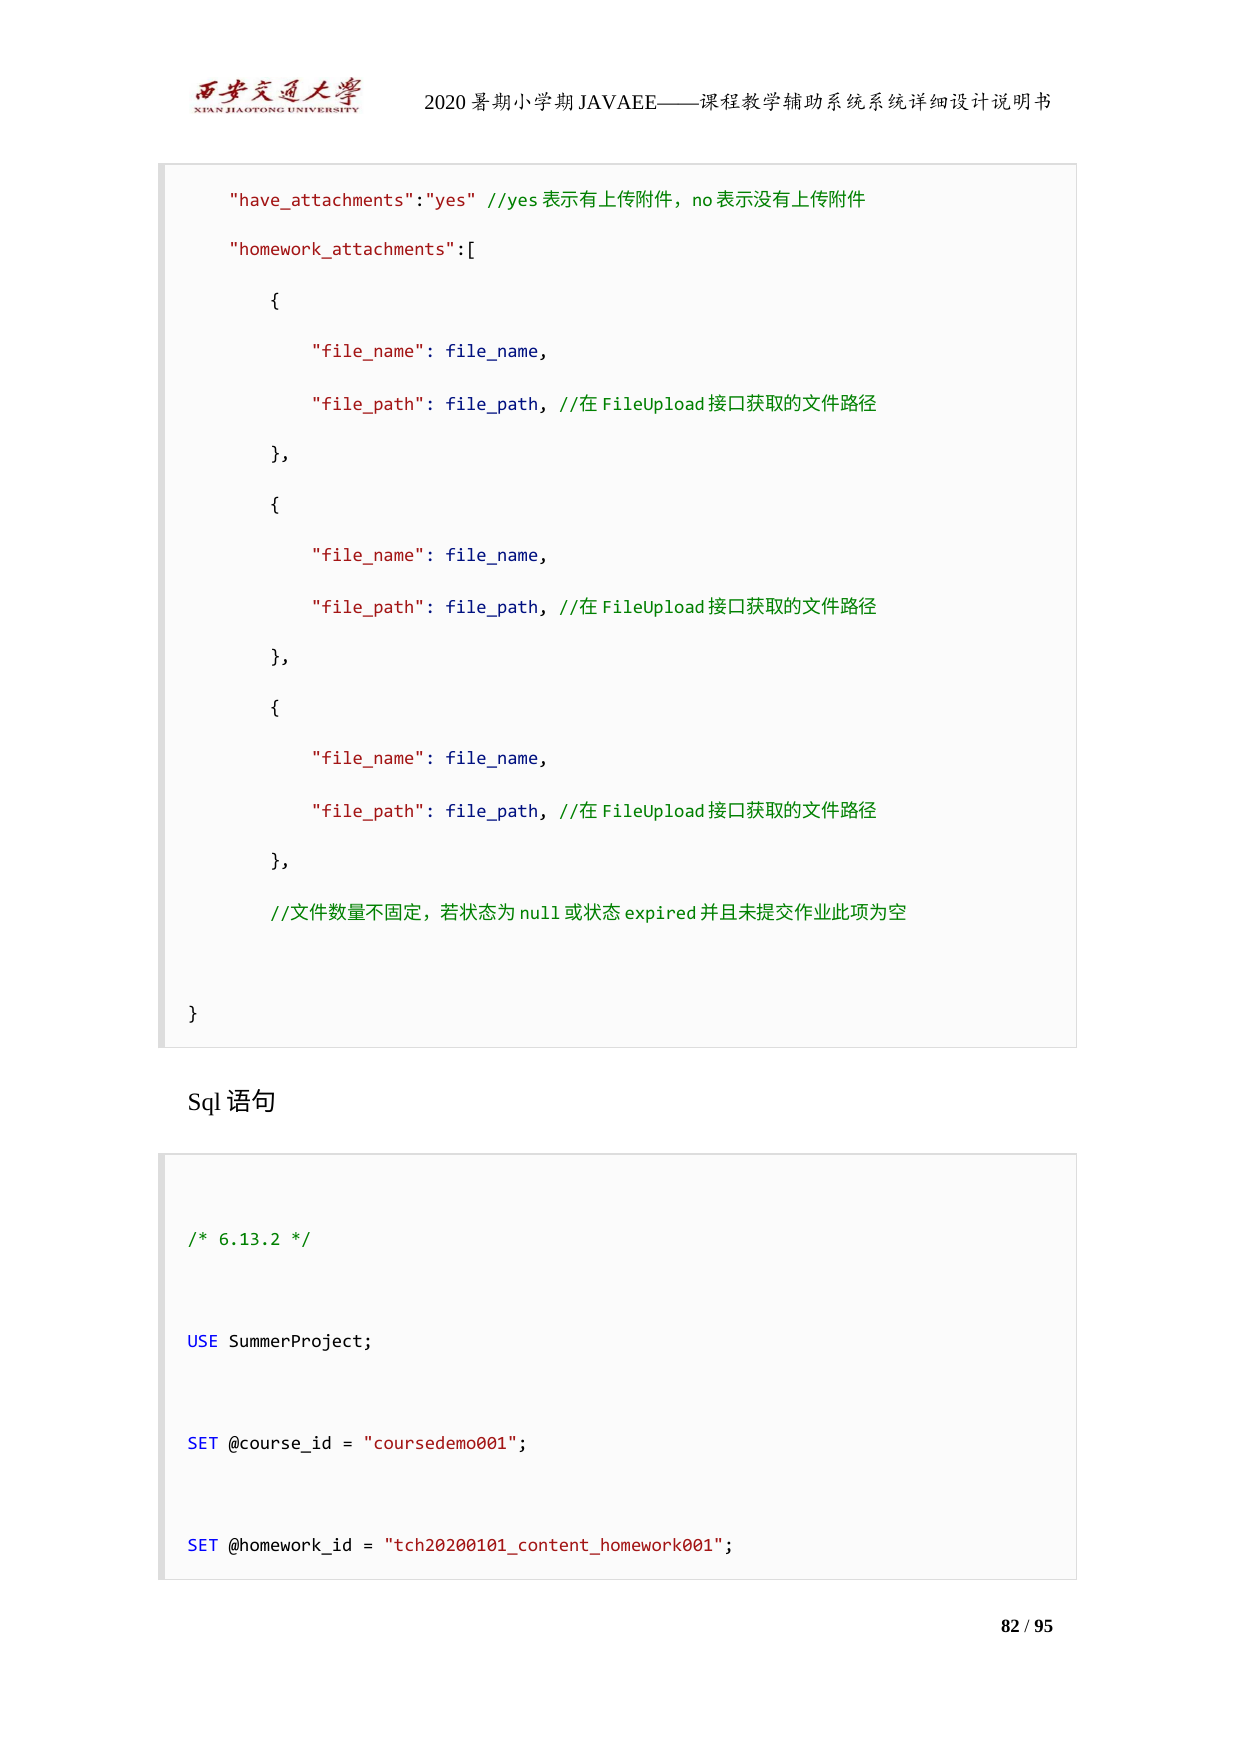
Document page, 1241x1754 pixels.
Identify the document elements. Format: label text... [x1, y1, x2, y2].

picture [189, 77, 364, 114]
text { [165, 265, 1076, 316]
text "file_path": file_path, //在FileUpload接口获取的文件路径 [165, 774, 1076, 825]
text "file_name": file_name, [165, 723, 1076, 774]
text USE SummerProject; [165, 1306, 1076, 1357]
text { [165, 469, 1076, 519]
text //文件数量不固定，若状态为null或状态expired并且未提交作业此项为空 [165, 876, 1076, 927]
text { [165, 672, 1076, 723]
text "file_path": file_path, //在FileUpload接口获取的文件路径 [165, 367, 1076, 418]
text /* 6.13.2 */ [165, 1204, 1076, 1255]
text "file_path": file_path, //在FileUpload接口获取的文件路径 [165, 571, 1076, 621]
text SET @homework_id = "tch20200101_content_homework001"; [165, 1510, 1076, 1579]
text Sql语句 [187, 1065, 1053, 1133]
text }, [165, 621, 1076, 672]
text }, [165, 418, 1076, 469]
text "file_name": file_name, [165, 316, 1076, 367]
text } [165, 978, 1076, 1047]
text "file_name": file_name, [165, 519, 1076, 571]
text }, [165, 825, 1076, 876]
text "have_attachments":"yes" //yes表示有上传附件，no表示没有上传附件 [165, 165, 1076, 214]
text SET @course_id = "coursedemo001"; [165, 1408, 1076, 1459]
text "homework_attachments":[ [165, 214, 1076, 265]
